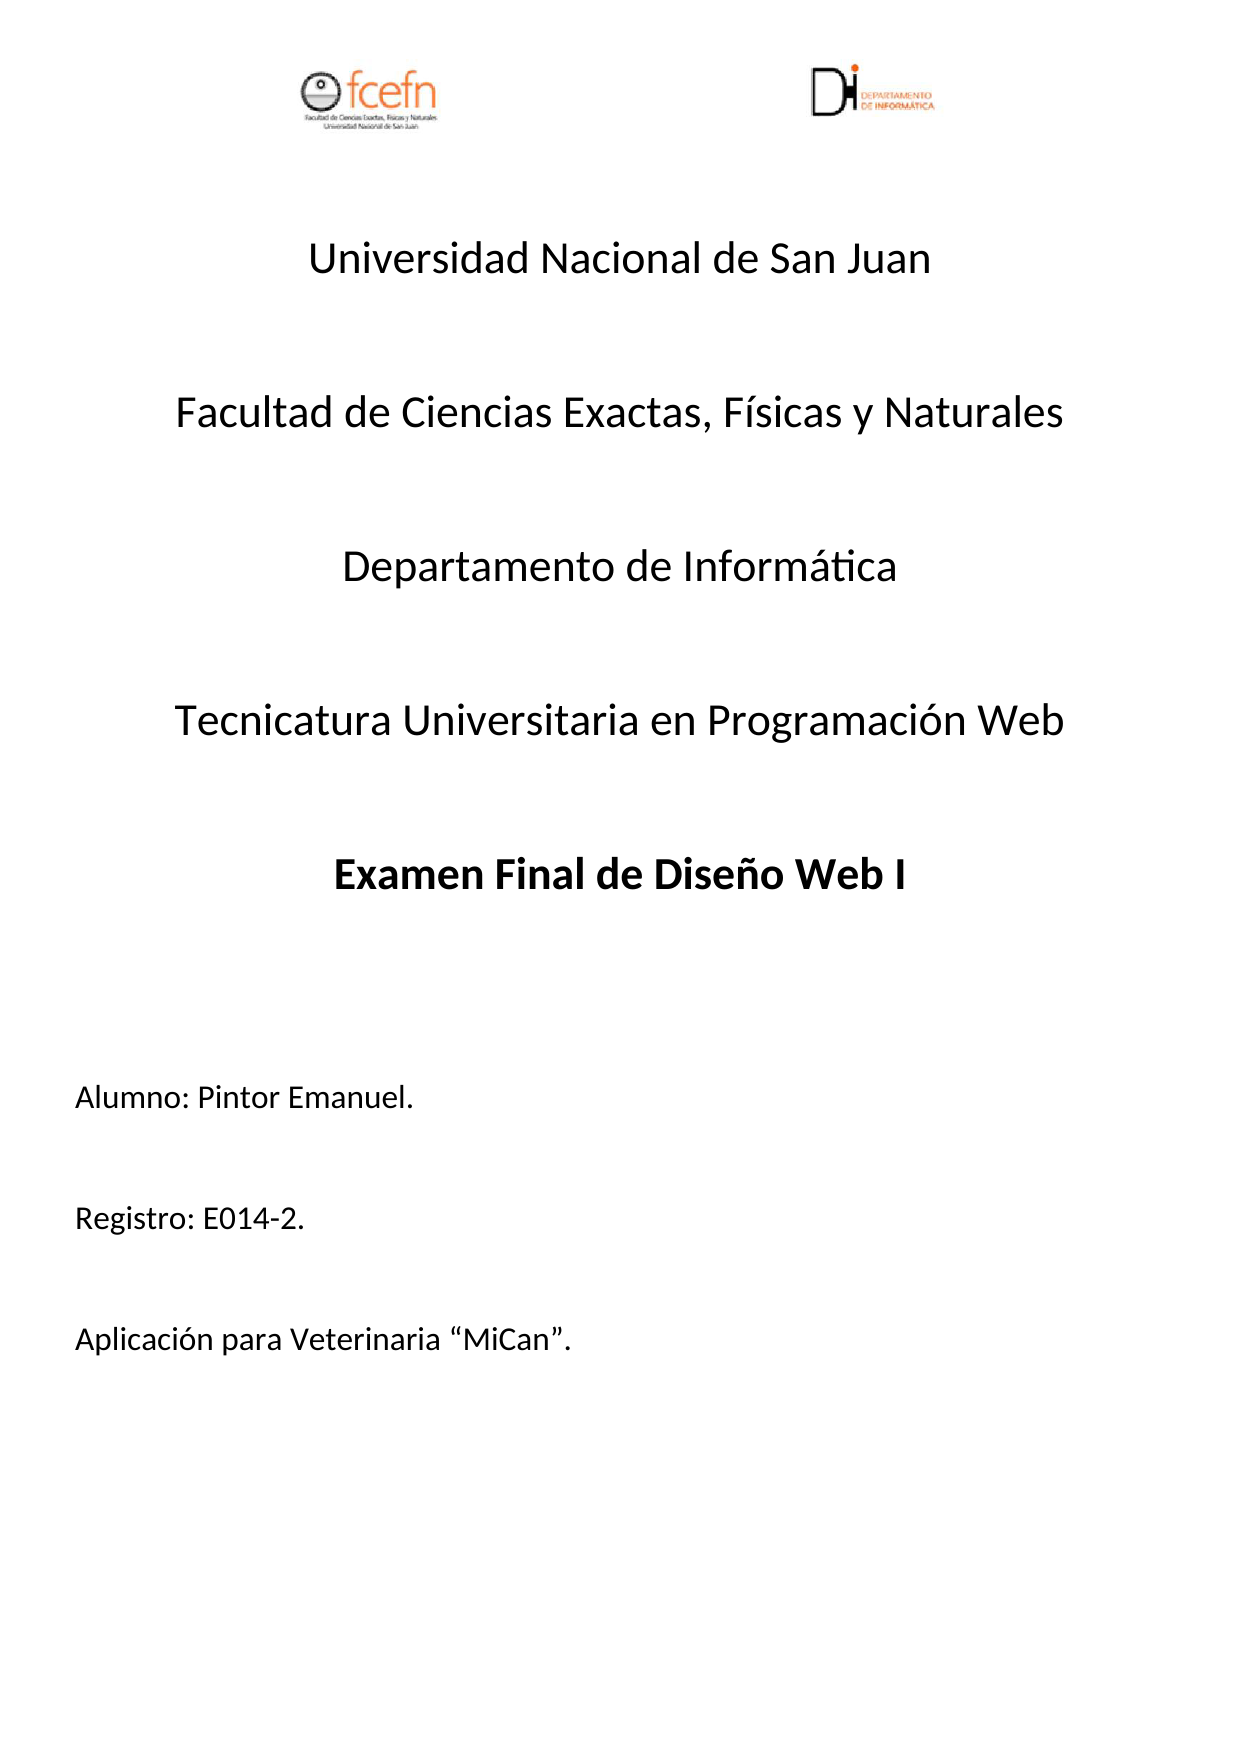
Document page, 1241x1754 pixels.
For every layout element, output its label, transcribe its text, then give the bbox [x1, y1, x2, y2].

text Universidad Nacional de San Juan [75, 229, 1165, 285]
text Registro: E014-2. [75, 1197, 1165, 1238]
text Tecnicatura Universitaria en Programación Web [75, 691, 1165, 747]
text Aplicación para Veterinaria “MiCan”. [75, 1318, 1165, 1359]
text Alumno: Pintor Emanuel. [75, 1076, 1165, 1116]
text Facultad de Ciencias Exactas, Físicas y Naturales [75, 383, 1165, 439]
text Examen Final de Diseño Web I [75, 845, 1165, 901]
text Departamento de Informática [75, 537, 1165, 593]
